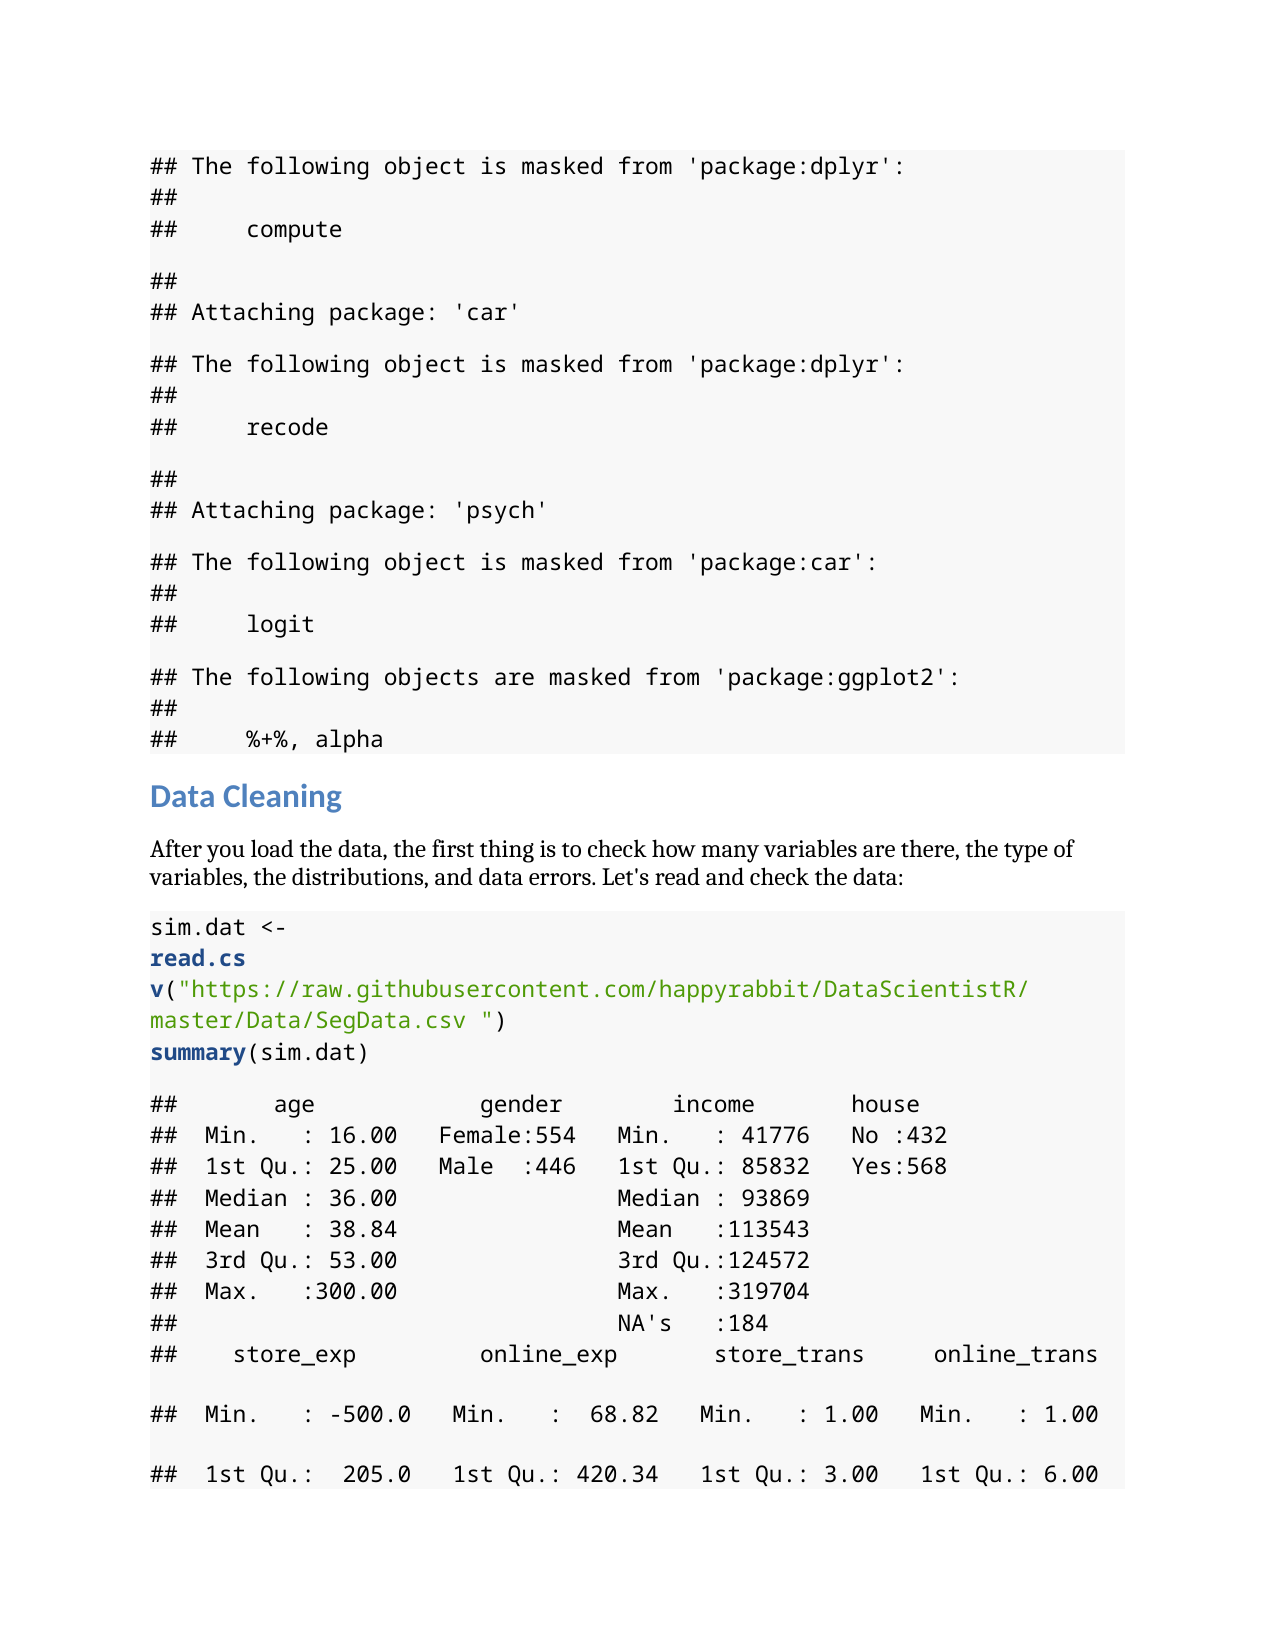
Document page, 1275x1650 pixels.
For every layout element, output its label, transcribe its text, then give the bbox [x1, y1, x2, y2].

text ## The following object is masked from 'package:car': ## ## logit [150, 546, 1125, 639]
text sim.dat <- read.csv("https://raw.githubusercontent.com/happyrabbit/DataScientistR/master/Data/SegData.csv ") summary(sim.dat) [150, 911, 1125, 1067]
subtitle Data Cleaning [150, 775, 1125, 816]
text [150, 1088, 1125, 1489]
text ## ## Attaching package: 'car' [150, 264, 1125, 327]
text After you load the data, the first thing is to check how many variables are there, the type of variables, the distributions, and data errors. Let's read and check the data: [150, 834, 1125, 892]
text ## The following object is masked from 'package:dplyr': ## ## compute [150, 150, 1125, 244]
text ## The following objects are masked from 'package:ggplot2': ## ## %+%, alpha [150, 660, 1125, 754]
text ## ## Attaching package: 'psych' [150, 462, 1125, 525]
text ## The following object is masked from 'package:dplyr': ## ## recode [150, 348, 1125, 442]
